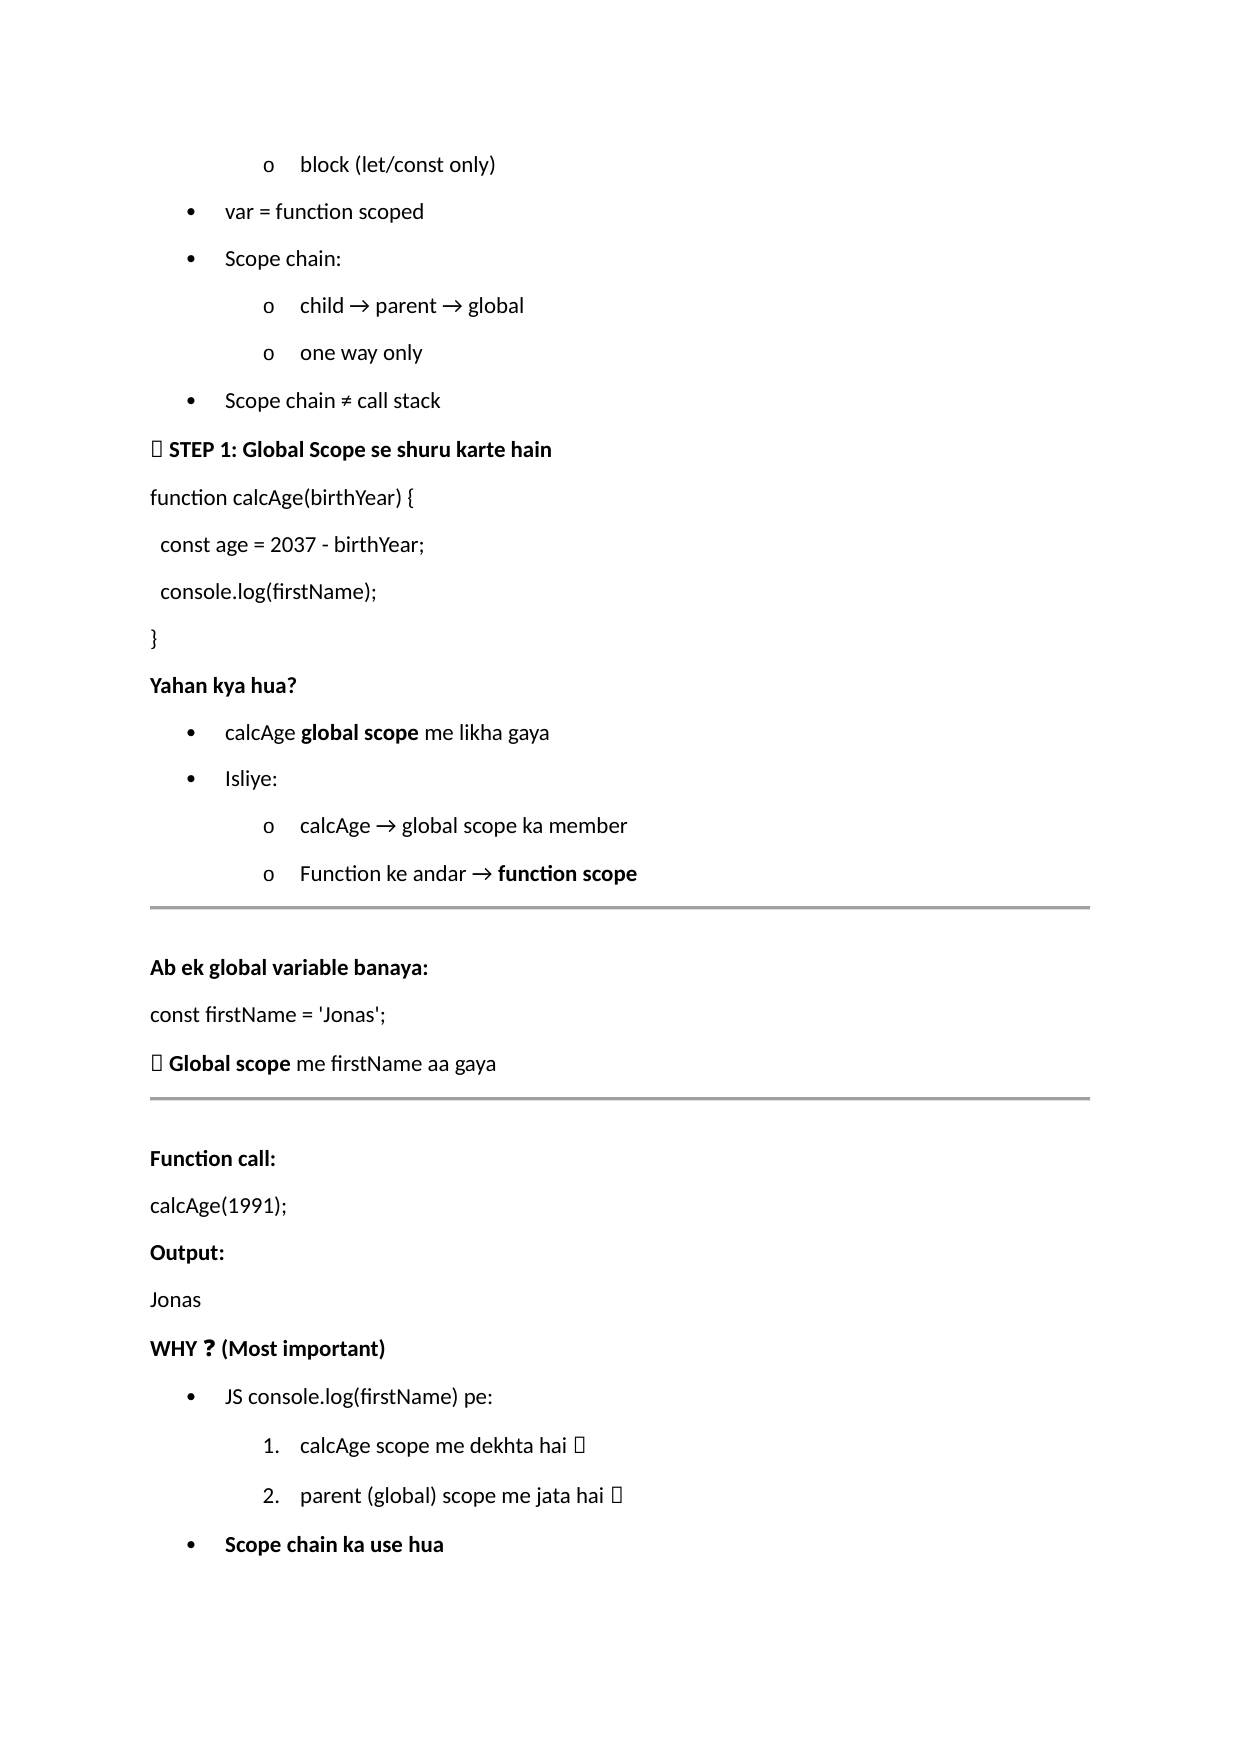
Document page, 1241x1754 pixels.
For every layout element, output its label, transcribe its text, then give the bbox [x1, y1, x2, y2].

list Scope chain: [187, 244, 1090, 272]
text Yahan kya hua? [150, 671, 1090, 699]
text Output: [150, 1238, 1090, 1266]
list calcAge global scope me likha gaya [187, 718, 1090, 746]
list block (let/const only) [262, 150, 1090, 178]
list var = function scoped [187, 197, 1090, 225]
text calcAge(1991); [150, 1191, 1090, 1219]
text } [150, 624, 1090, 652]
list calcAge scope me dekhta hai ❌ [262, 1429, 1090, 1460]
list Scope chain ka use hua [187, 1530, 1090, 1558]
list one way only [262, 338, 1090, 367]
list Isliye: [187, 764, 1090, 792]
text 🔹 STEP 1: Global Scope se shuru karte hain [150, 433, 1090, 464]
list JS console.log(firstName) pe: [187, 1382, 1090, 1410]
list Function ke andar → function scope [262, 859, 1090, 887]
text console.log(firstName); [150, 577, 1090, 605]
list parent (global) scope me jata hai ✅ [262, 1479, 1090, 1511]
text Ab ek global variable banaya: [150, 953, 1090, 981]
text const age = 2037 - birthYear; [150, 530, 1090, 558]
list Scope chain ≠ call stack [187, 386, 1090, 414]
list calcAge → global scope ka member [262, 811, 1090, 840]
text WHY ❓ (Most important) [150, 1332, 1090, 1363]
text Function call: [150, 1144, 1090, 1172]
list child → parent → global [262, 291, 1090, 320]
text 📌 Global scope me firstName aa gaya [150, 1047, 1090, 1078]
text Jonas [150, 1285, 1090, 1313]
text const firstName = 'Jonas'; [150, 1000, 1090, 1028]
text function calcAge(birthYear) { [150, 483, 1090, 511]
